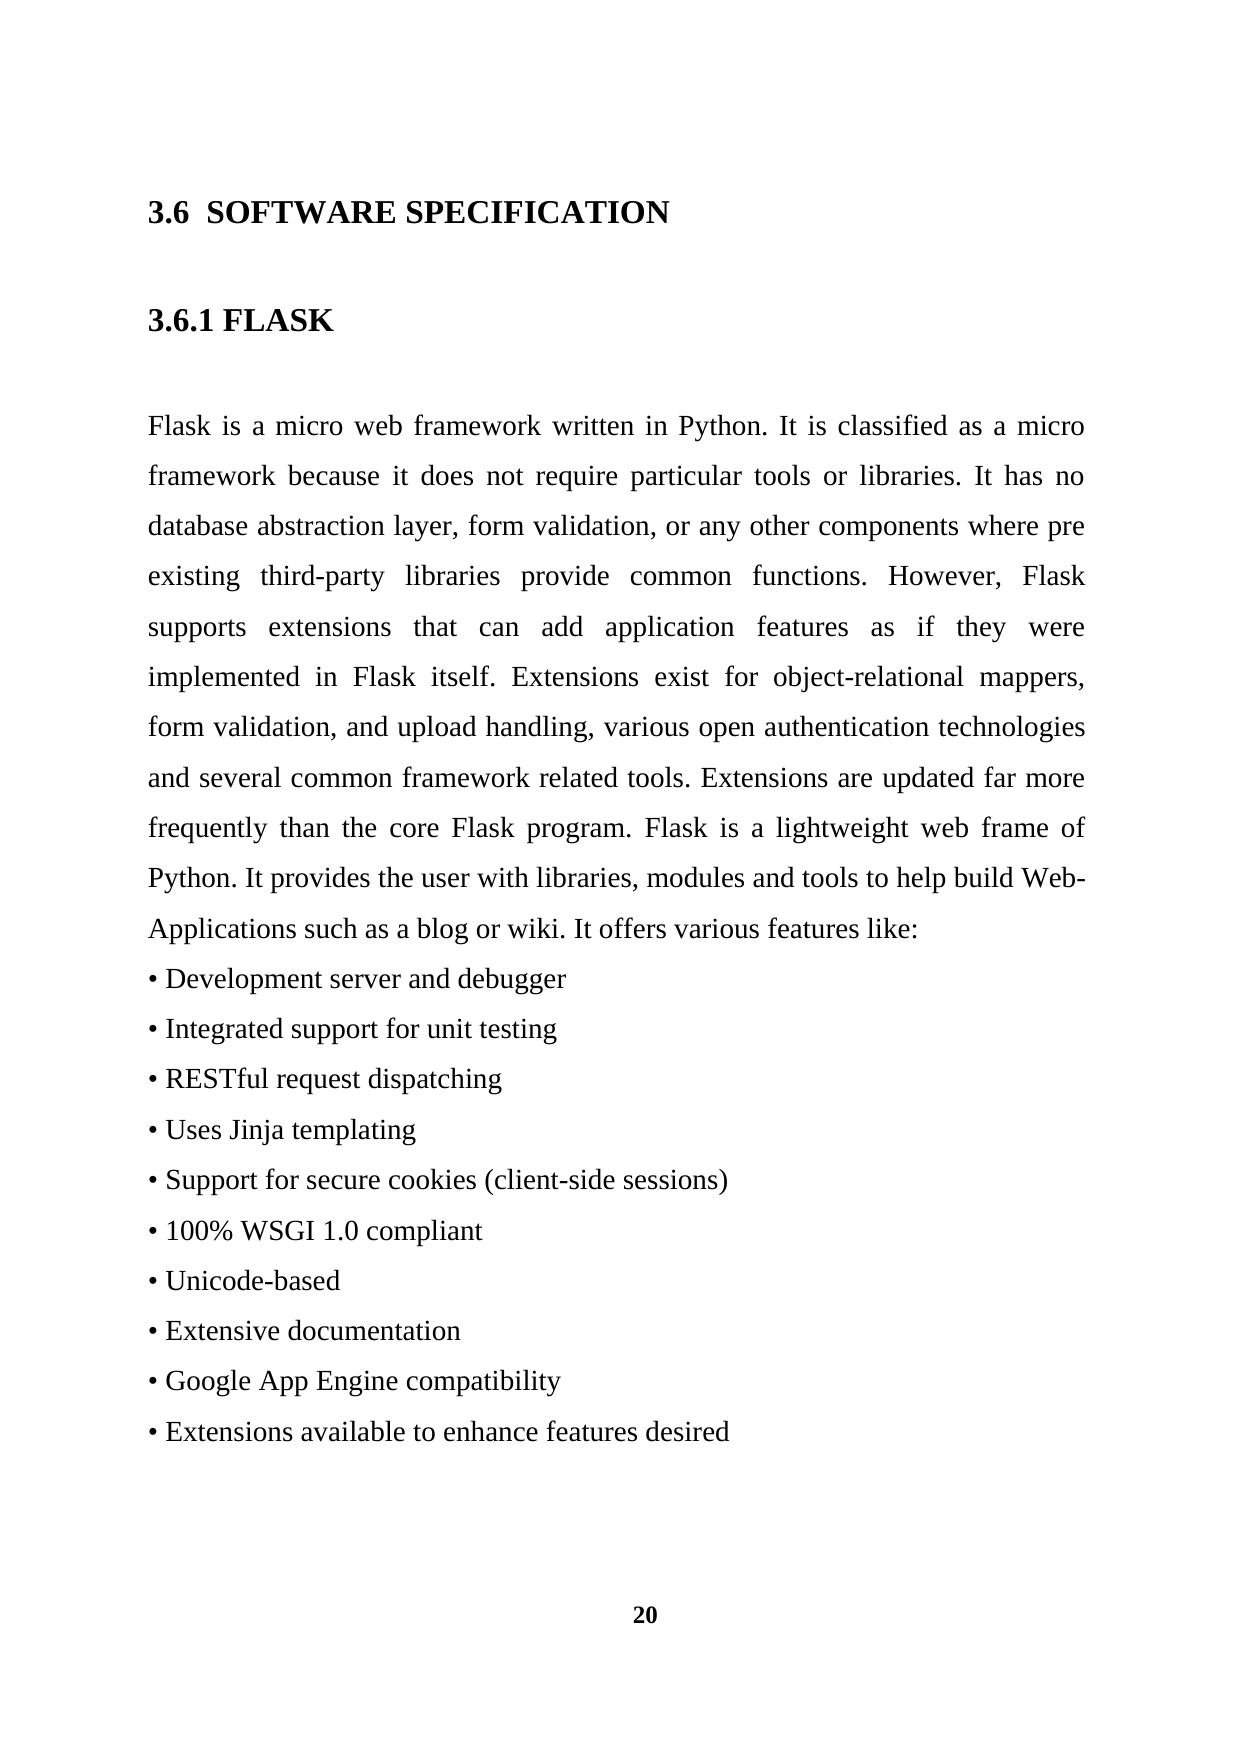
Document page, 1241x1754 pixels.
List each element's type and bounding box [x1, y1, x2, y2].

table_cell [61, 142, 1097, 1565]
